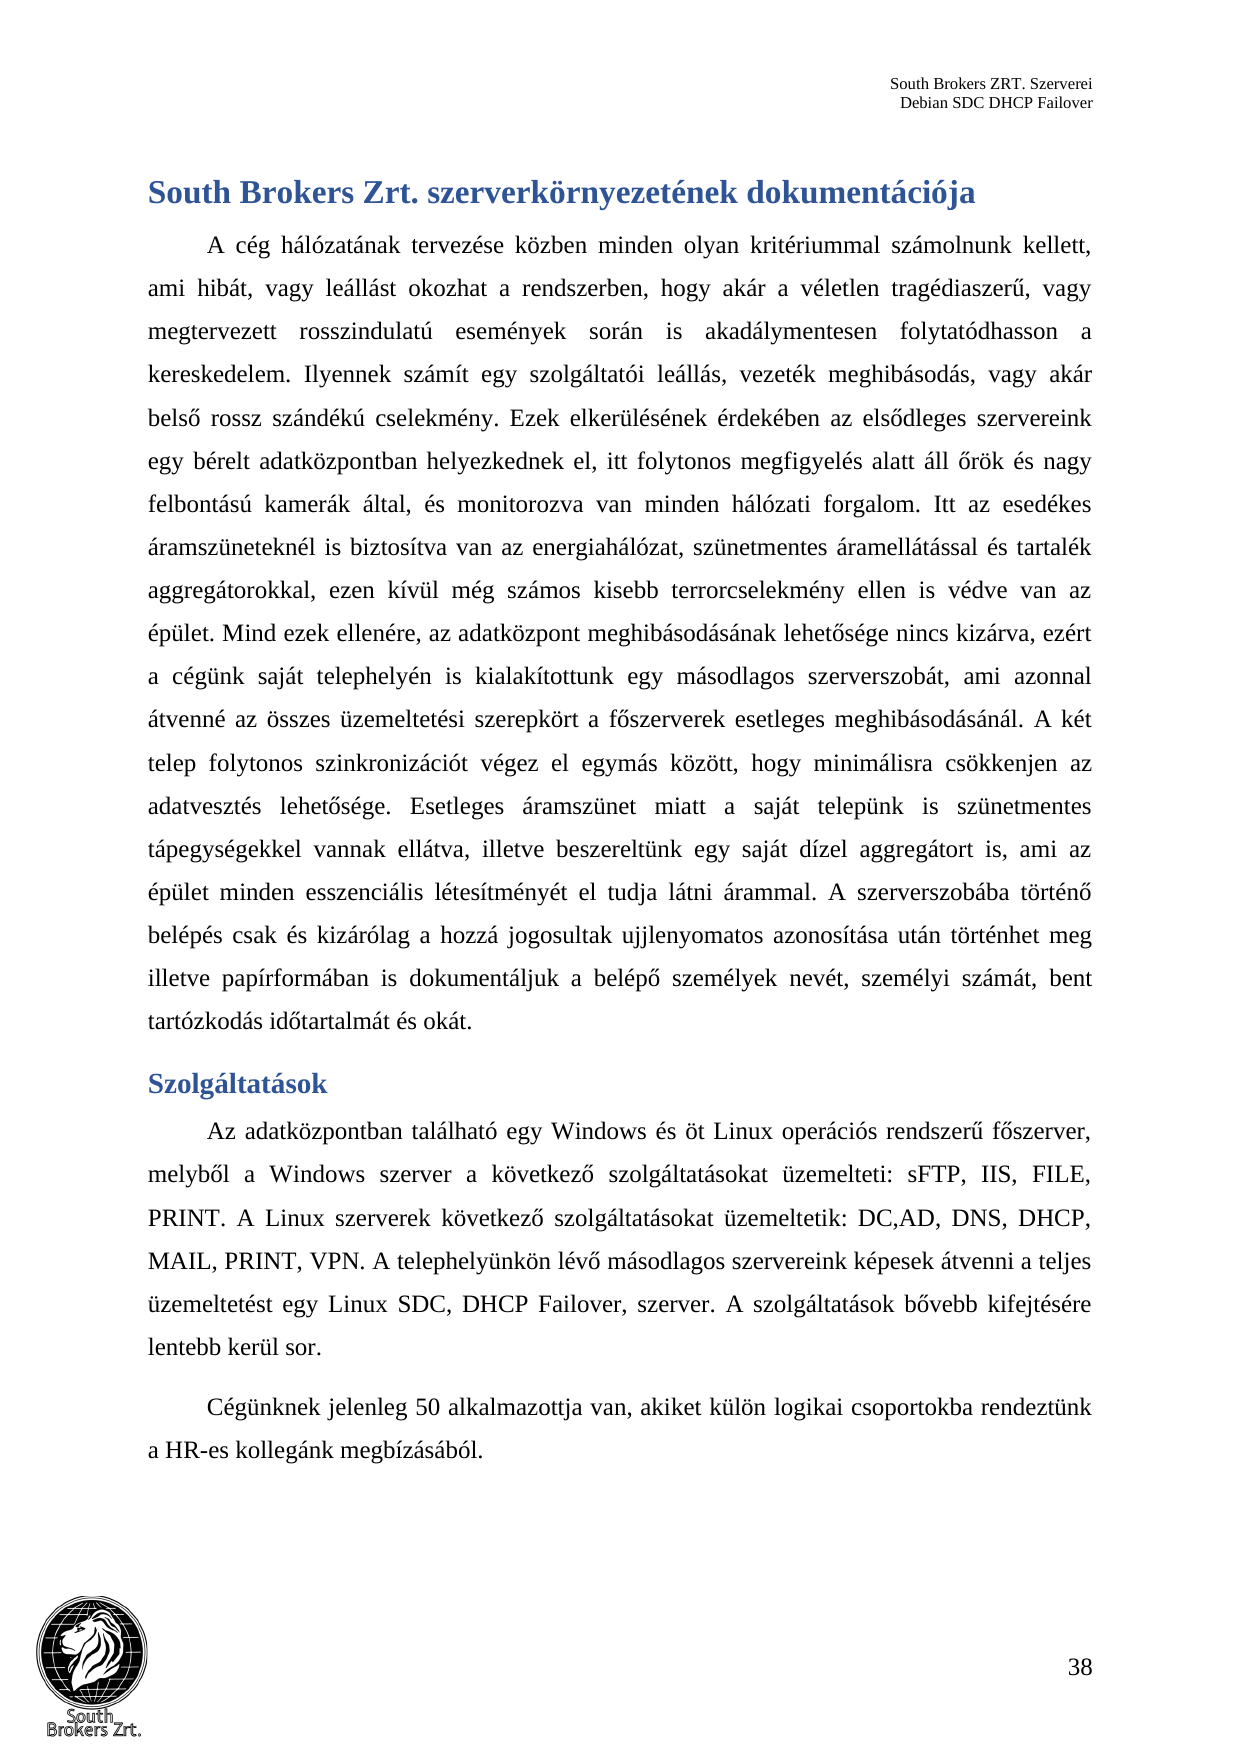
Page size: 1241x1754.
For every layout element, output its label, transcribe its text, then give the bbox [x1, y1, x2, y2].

text A cég hálózatának tervezése közben minden olyan kritériummal számolnunk kellett, ami hibát, vagy leállást okozhat a rendszerben, hogy akár a véletlen tragédiaszerű, vagy megtervezett rosszindulatú események során is akadálymentesen folytatódhasson a kereskedelem. Ilyennek számít egy szolgáltatói leállás, vezeték meghibásodás, vagy akár belső rossz szándékú cselekmény. Ezek elkerülésének érdekében az elsődleges szervereink egy bérelt adatközpontban helyezkednek el, itt folytonos megfigyelés alatt áll őrök és nagy felbontású kamerák által, és monitorozva van minden hálózati forgalom. Itt az esedékes áramszüneteknél is biztosítva van az energiahálózat, szünetmentes áramellátással és tartalék aggregátorokkal, ezen kívül még számos kisebb terrorcselekmény ellen is védve van az épület. Mind ezek ellenére, az adatközpont meghibásodásának lehetősége nincs kizárva, ezért a cégünk saját telephelyén is kialakítottunk egy másodlagos szerverszobát, ami azonnal átvenné az összes üzemeltetési szerepkört a főszerverek esetleges meghibásodásánál. A két telep folytonos szinkronizációt végez el egymás között, hogy minimálisra csökkenjen az adatvesztés lehetősége. Esetleges áramszünet miatt a saját telepünk is szünetmentes tápegységekkel vannak ellátva, illetve beszereltünk egy saját dízel aggregátort is, ami az épület minden esszenciális létesítményét el tudja látni árammal. A szerverszobába történő belépés csak és kizárólag a hozzá jogosultak ujjlenyomatos azonosítása után történhet meg illetve papírformában is dokumentáljuk a belépő személyek nevét, személyi számát, bent tartózkodás időtartalmát és okát. [148, 230, 1093, 1035]
picture [36, 1596, 148, 1739]
text Az adatközpontban található egy Windows és öt Linux operációs rendszerű főszerver, melyből a Windows szerver a következő szolgáltatásokat üzemelteti: sFTP, IIS, FILE, PRINT. A Linux szerverek következő szolgáltatásokat üzemeltetik: DC,AD, DNS, DHCP, MAIL, PRINT, VPN. A telephelyünkön lévő másodlagos szervereink képesek átvenni a teljes üzemeltetést egy Linux SDC, DHCP Failover, szerver. A szolgáltatások bővebb kifejtésére lentebb kerül sor. [148, 1116, 1093, 1361]
subtitle Szolgáltatások [148, 1066, 1093, 1100]
text Cégünknek jelenleg 50 alkalmazottja van, akiket külön logikai csoportokba rendeztünk a HR-es kollegánk megbízásából. [148, 1392, 1093, 1464]
subtitle South Brokers Zrt. szerverkörnyezetének dokumentációja [148, 173, 1093, 211]
